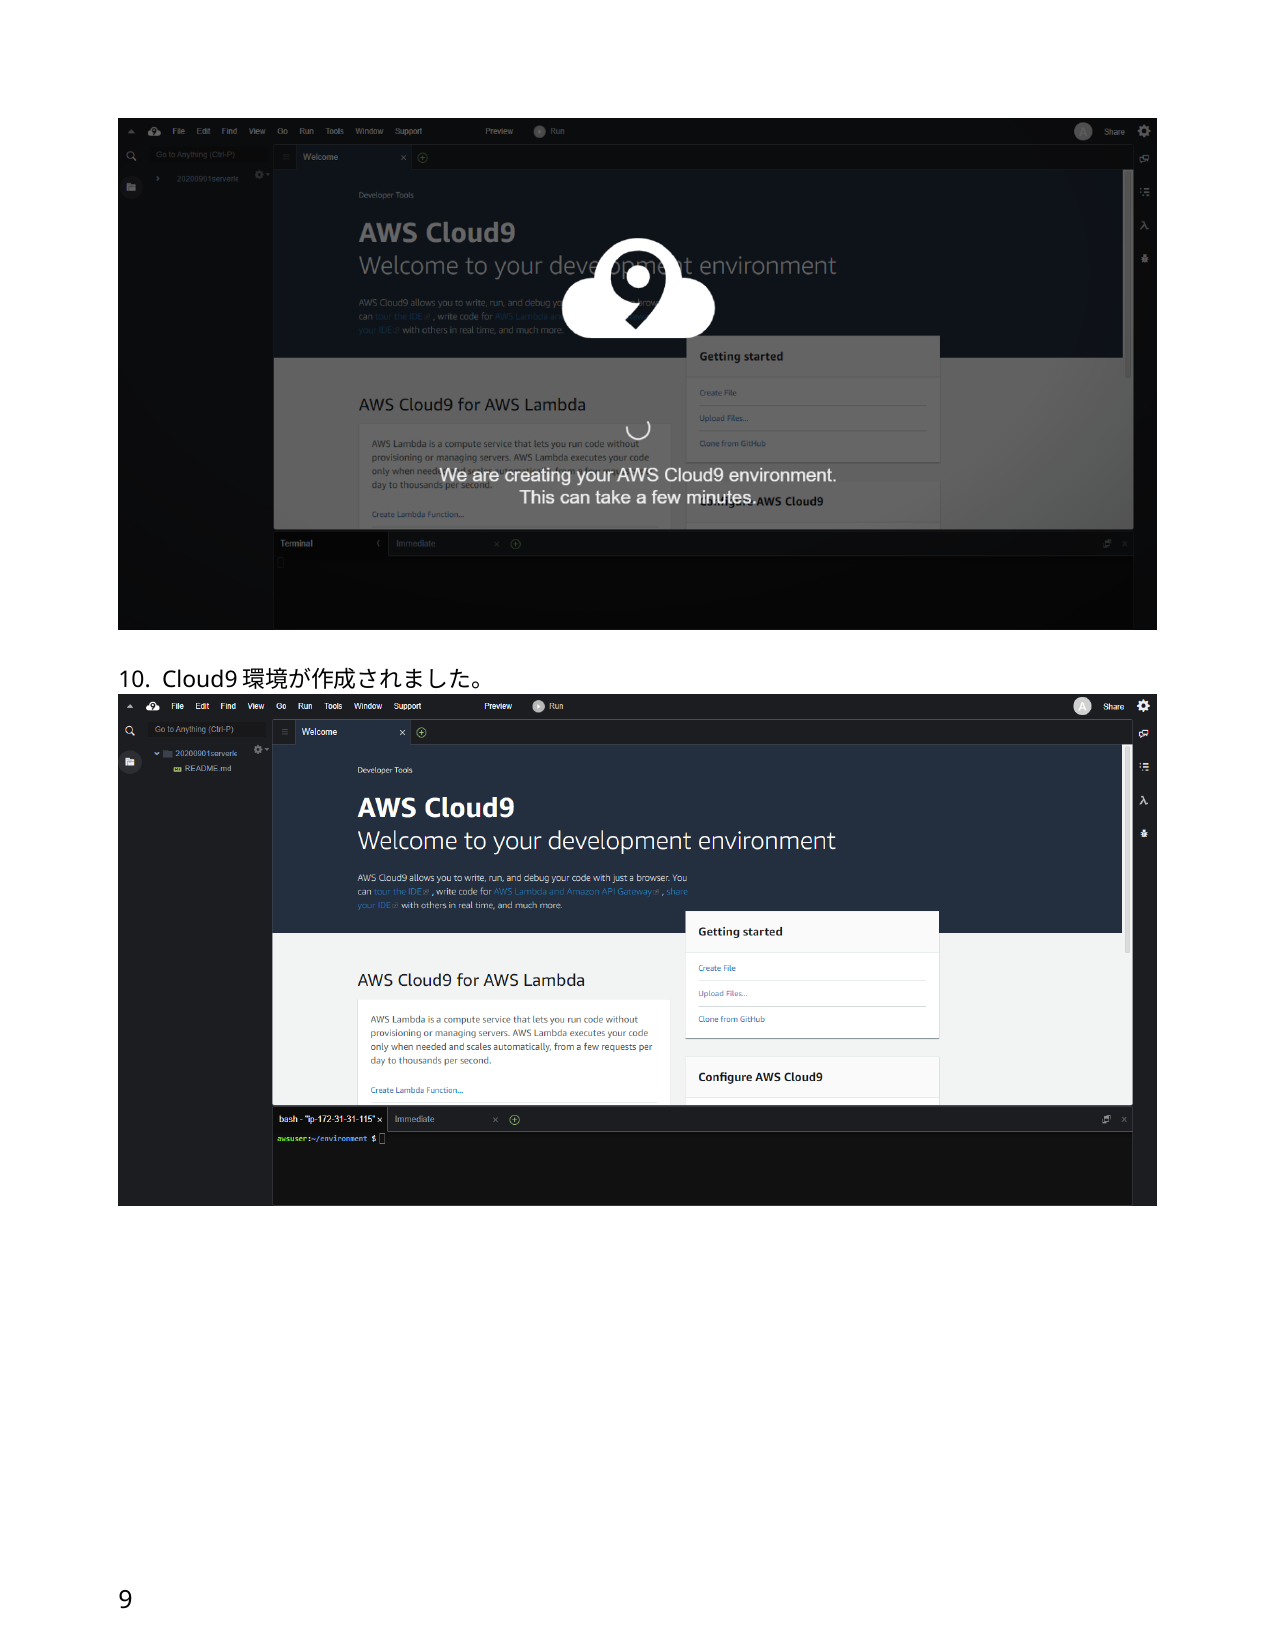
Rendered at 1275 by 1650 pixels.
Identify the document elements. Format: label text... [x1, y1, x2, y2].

list Cloud9環境が作成されました。 [118, 661, 1157, 694]
picture [118, 118, 1157, 630]
picture [118, 694, 1157, 1206]
